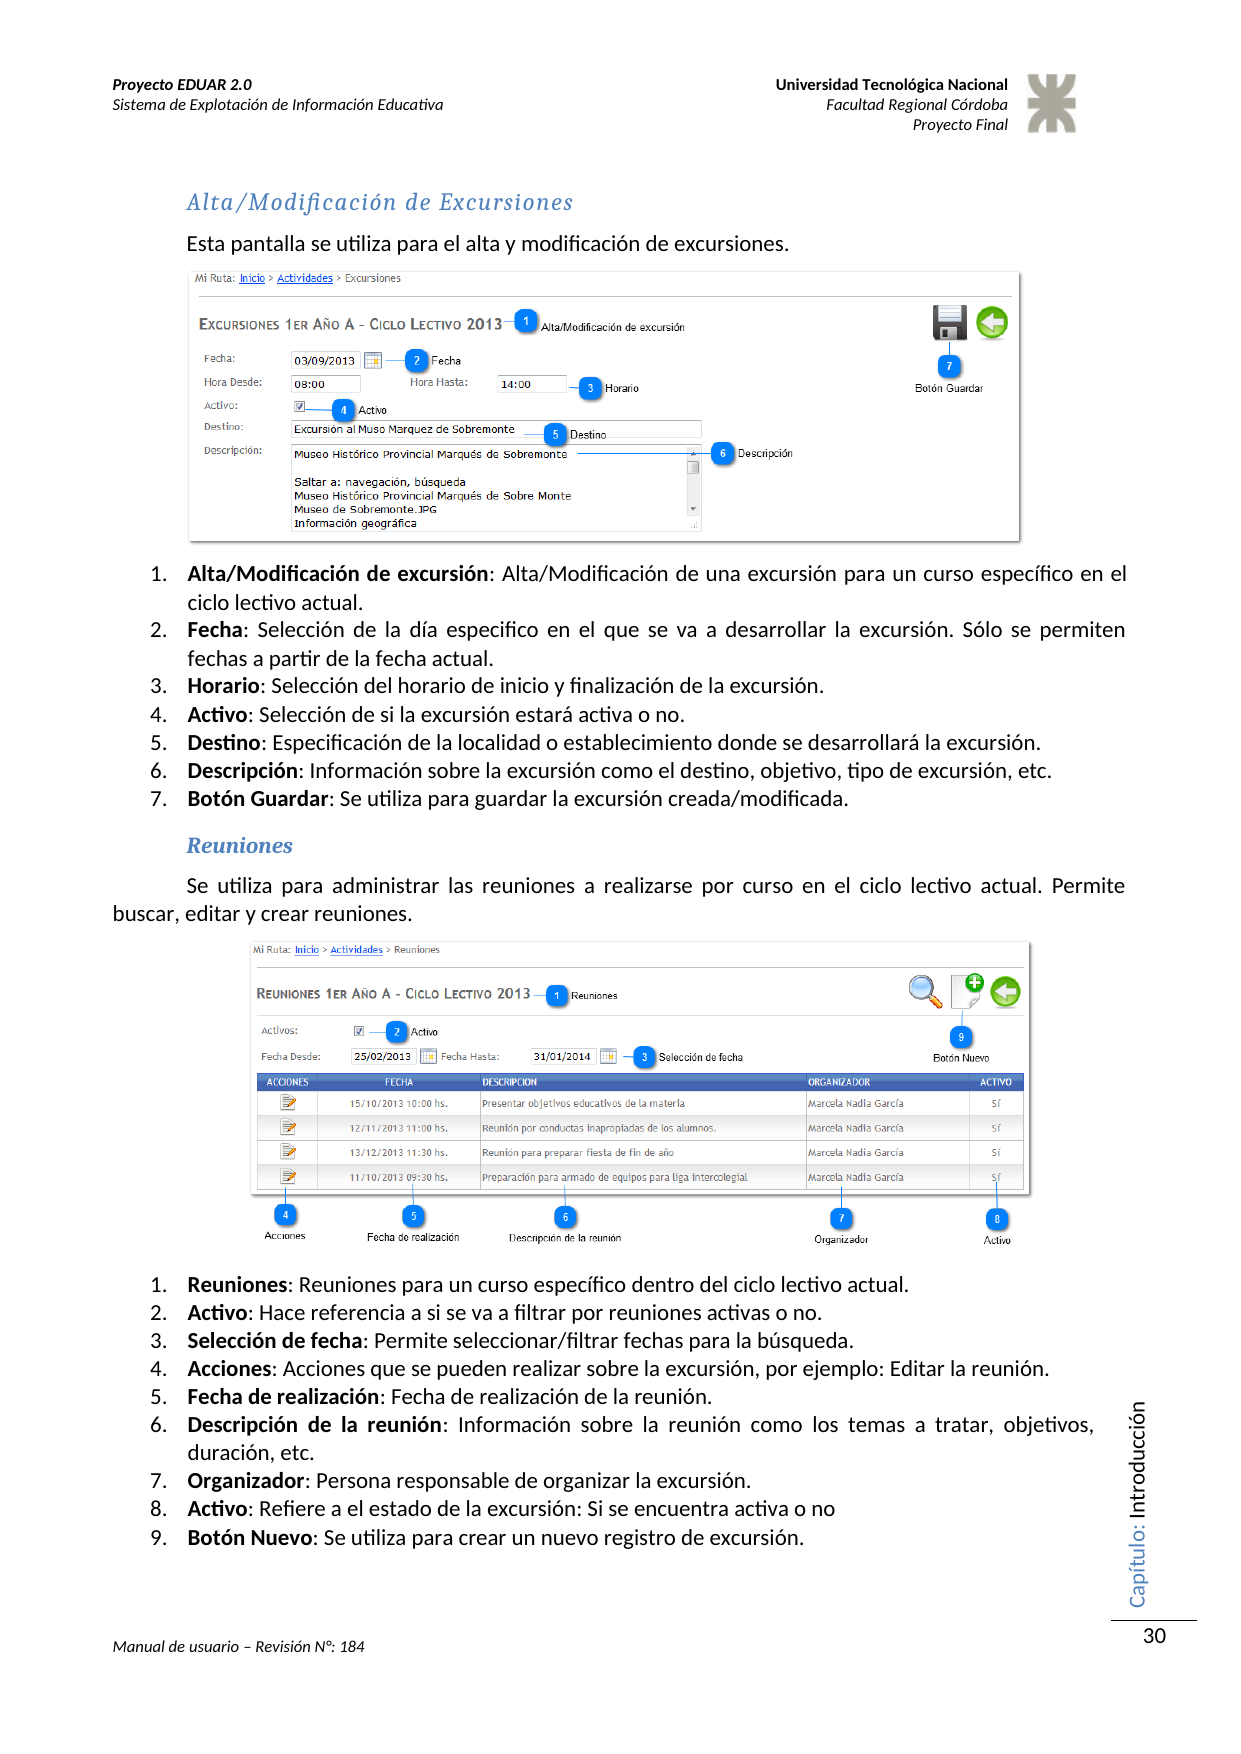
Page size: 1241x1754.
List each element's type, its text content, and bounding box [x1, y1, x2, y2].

subtitle Alta/Modificación de Excursiones [112, 188, 1128, 217]
list Activo: Selección de si la excursión estará activa o no. [150, 700, 1128, 728]
list Descripción: Información sobre la excursión como el destino, objetivo, tipo de excursión, etc. [150, 756, 1128, 784]
subtitle Reuniones [112, 833, 1128, 859]
list Horario: Selección del horario de inicio y finalización de la excursión. [150, 672, 1128, 700]
picture [248, 940, 1035, 1258]
list Organizador: Persona responsable de organizar la excursión. [150, 1467, 1128, 1494]
picture [186, 269, 1025, 547]
list Botón Nuevo: Se utiliza para crear un nuevo registro de excursión. [150, 1523, 1128, 1551]
list Destino: Especificación de la localidad o establecimiento donde se desarrollará la excursión. [150, 728, 1128, 756]
list Activo: Hace referencia a si se va a filtrar por reuniones activas o no. [150, 1298, 1128, 1326]
text Se utiliza para administrar las reuniones a realizarse por curso en el ciclo lectivo actual. Permite buscar, editar y crear reuniones. [112, 871, 1128, 927]
list Activo: Refiere a el estado de la excursión: Si se encuentra activa o no [150, 1494, 1128, 1523]
list Selección de fecha: Permite seleccionar/filtrar fechas para la búsqueda. [150, 1326, 1128, 1354]
list Descripción de la reunión: Información sobre la reunión como los temas a tratar, objetivos, duración, etc. [150, 1411, 1128, 1467]
list Botón Guardar: Se utiliza para guardar la excursión creada/modificada. [150, 784, 1128, 812]
list Acciones: Acciones que se pueden realizar sobre la excursión, por ejemplo: Editar la reunión. [150, 1354, 1128, 1382]
list Reuniones: Reuniones para un curso específico dentro del ciclo lectivo actual. [150, 1270, 1128, 1298]
text Esta pantalla se utiliza para el alta y modificación de excursiones. [112, 229, 1128, 257]
list Fecha de realización: Fecha de realización de la reunión. [150, 1382, 1128, 1411]
list Fecha: Selección de la día especifico en el que se va a desarrollar la excursión. Sólo se permiten fechas a partir de la fecha actual. [150, 616, 1128, 672]
list Alta/Modificación de excursión: Alta/Modificación de una excursión para un curso específico en el ciclo lectivo actual. [150, 559, 1128, 616]
